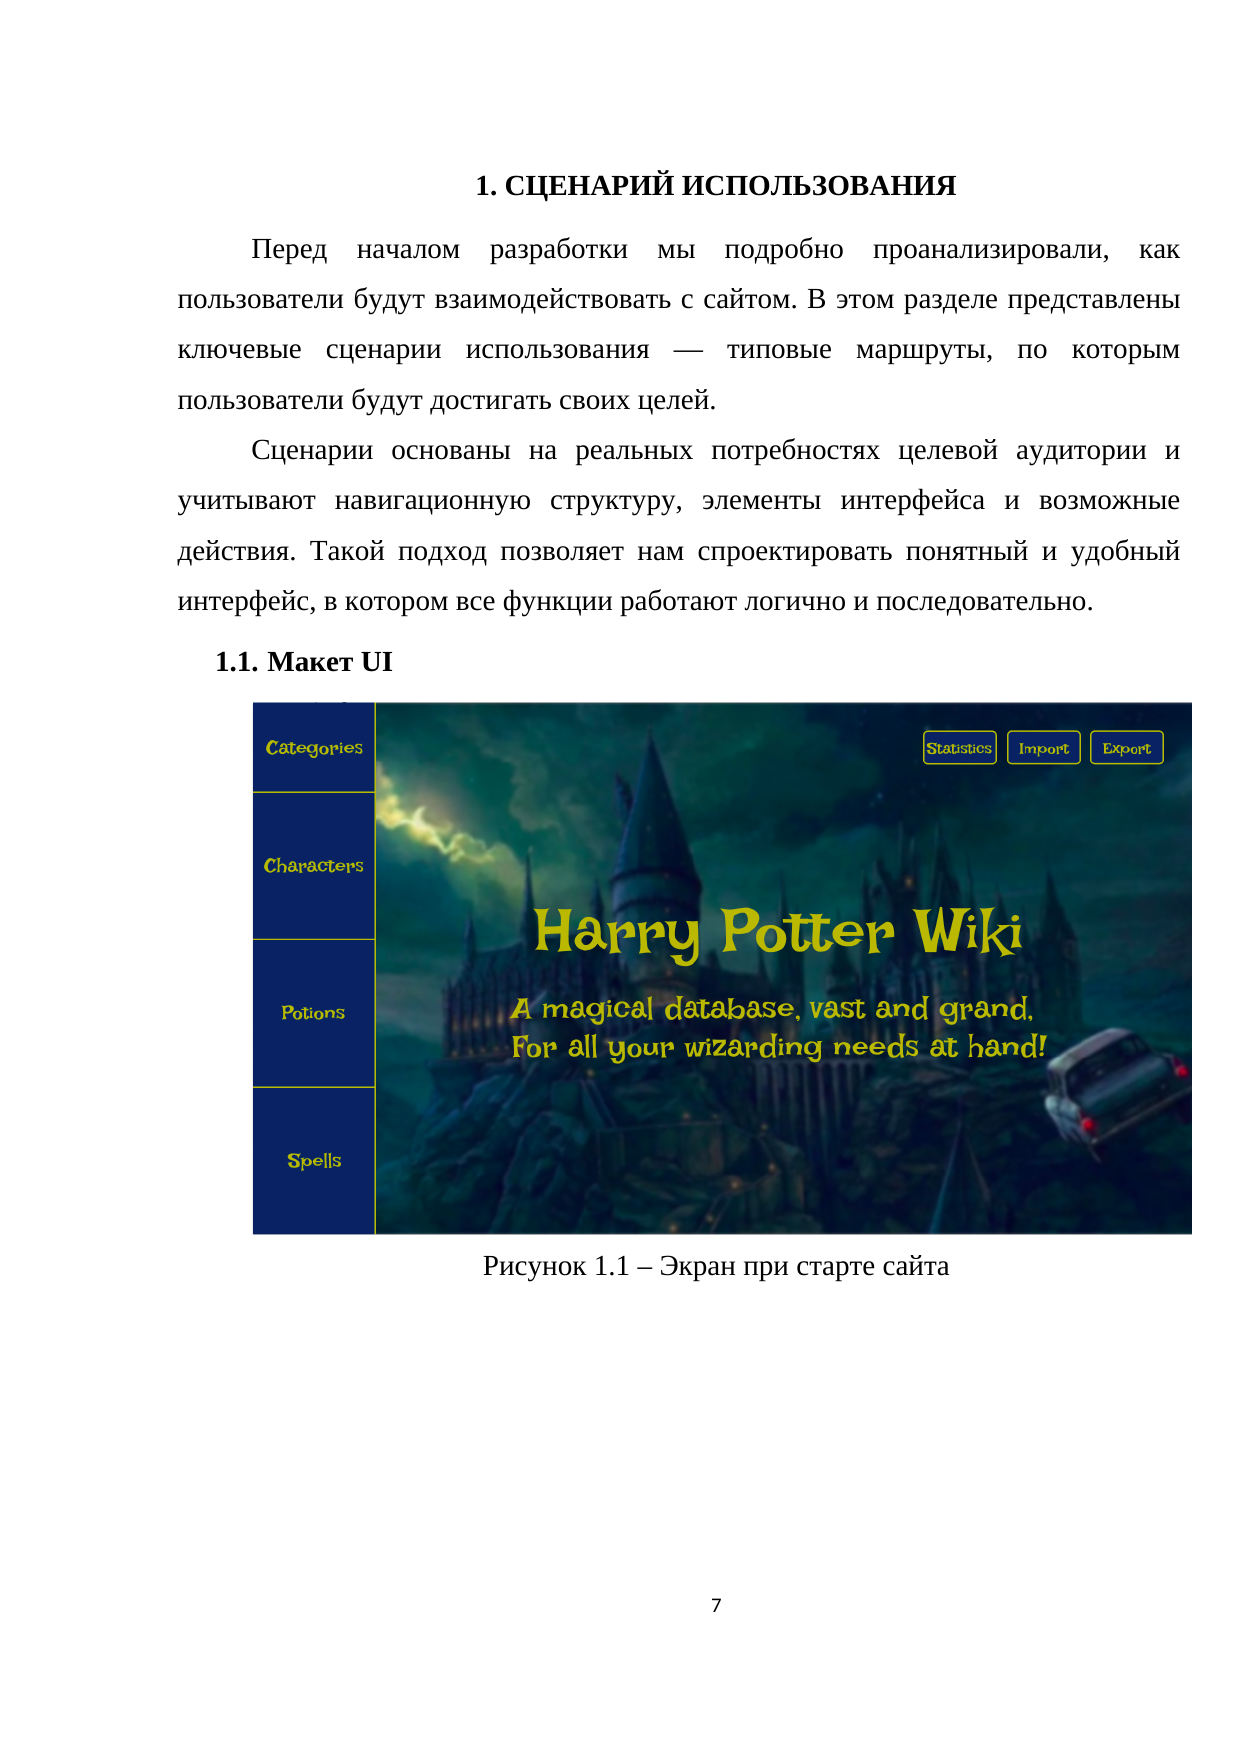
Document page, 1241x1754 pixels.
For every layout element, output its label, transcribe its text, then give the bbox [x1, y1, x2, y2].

subtitle 1. СЦЕНАРИЙ ИСПОЛЬЗОВАНИЯ [177, 168, 1181, 202]
text Рисунок 1.1 – Экран при старте сайта [177, 1248, 1181, 1281]
subtitle Макет UI [215, 644, 1181, 677]
picture [1157, 1004, 1167, 1008]
picture [251, 702, 1192, 1235]
text Сценарии основаны на реальных потребностях целевой аудитории и учитывают навигационную структуру, элементы интерфейса и возможные действия. Такой подход позволяет нам спроектировать понятный и удобный интерфейс, в котором все функции работают логично и последовательно. [177, 432, 1181, 617]
text Перед началом разработки мы подробно проанализировали, как пользователи будут взаимодействовать с сайтом. В этом разделе представлены ключевые сценарии использования — типовые маршруты, по которым пользователи будут достигать своих целей. [177, 231, 1181, 415]
